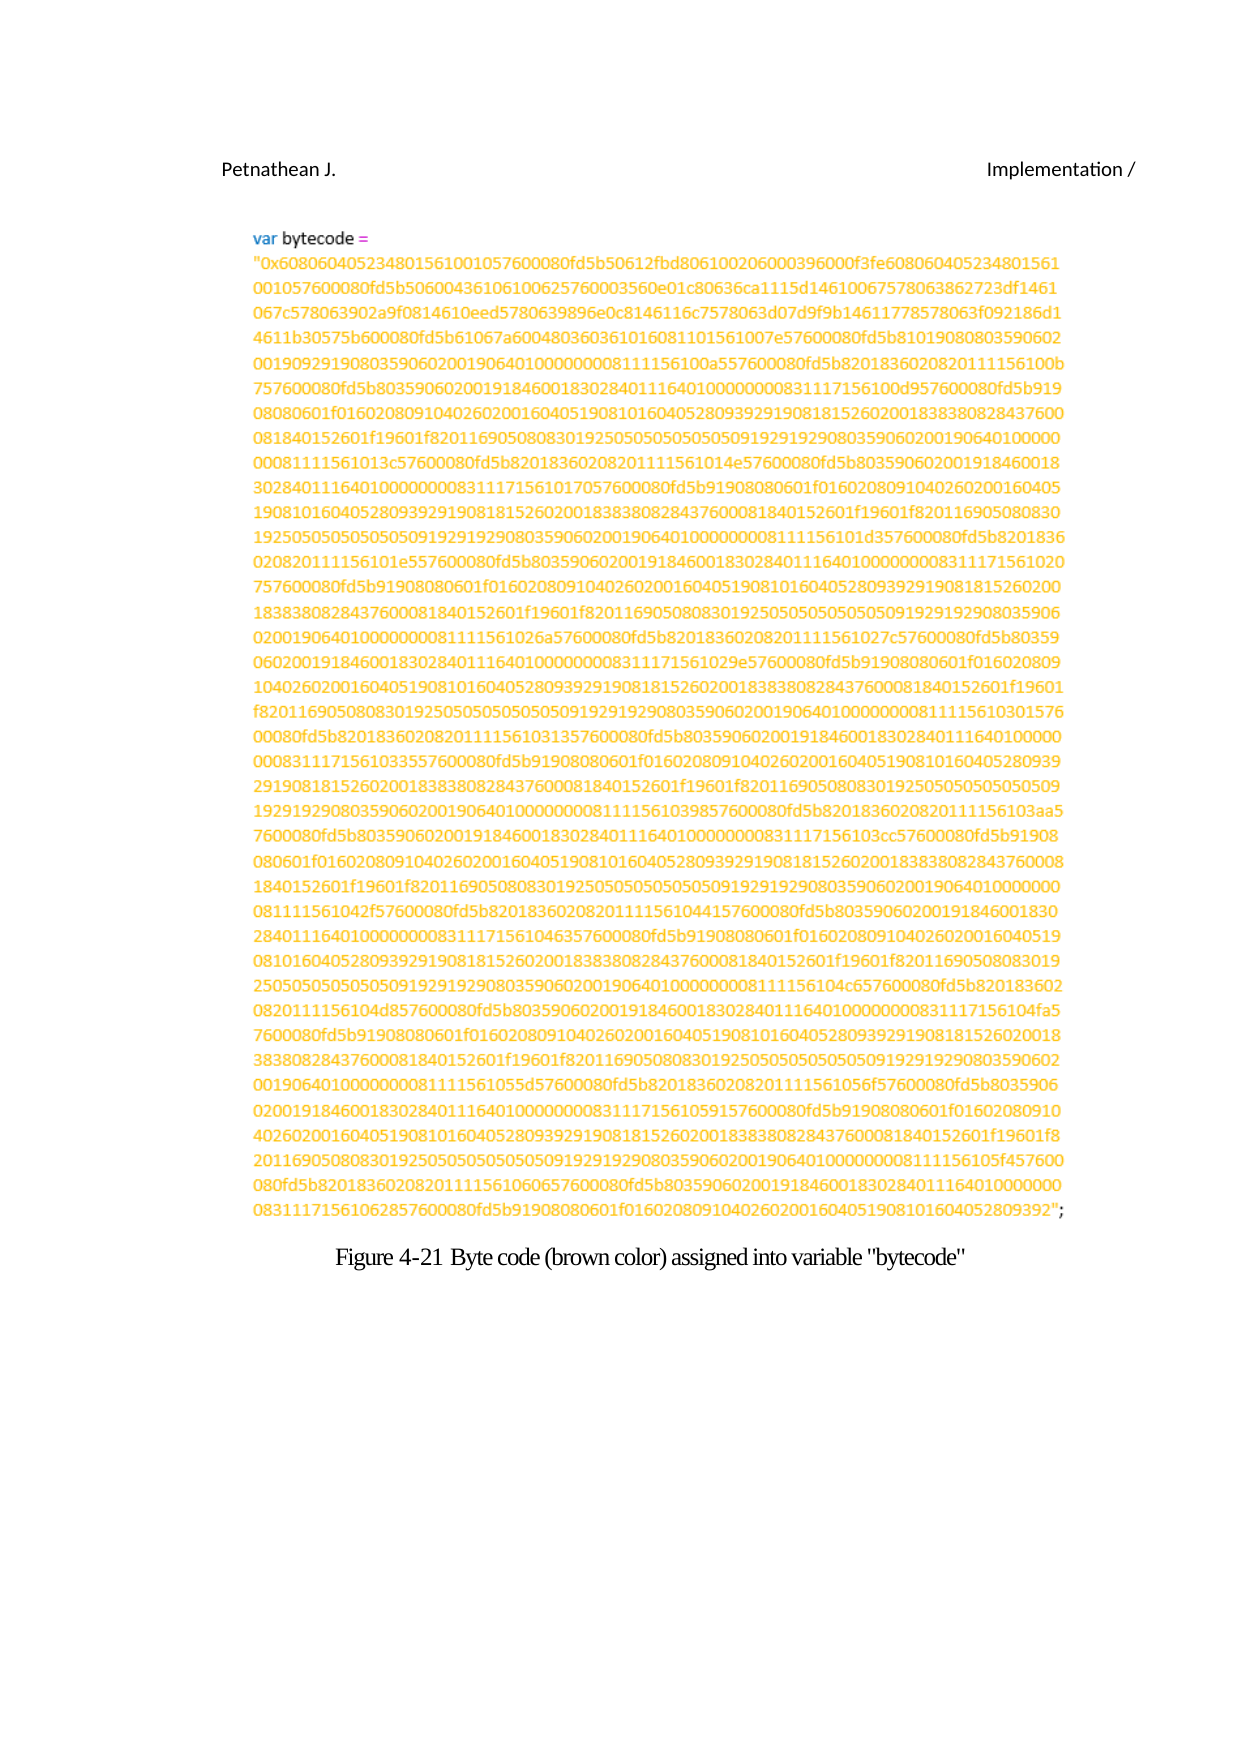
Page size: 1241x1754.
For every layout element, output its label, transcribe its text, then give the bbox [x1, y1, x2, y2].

picture [231, 221, 1083, 1242]
